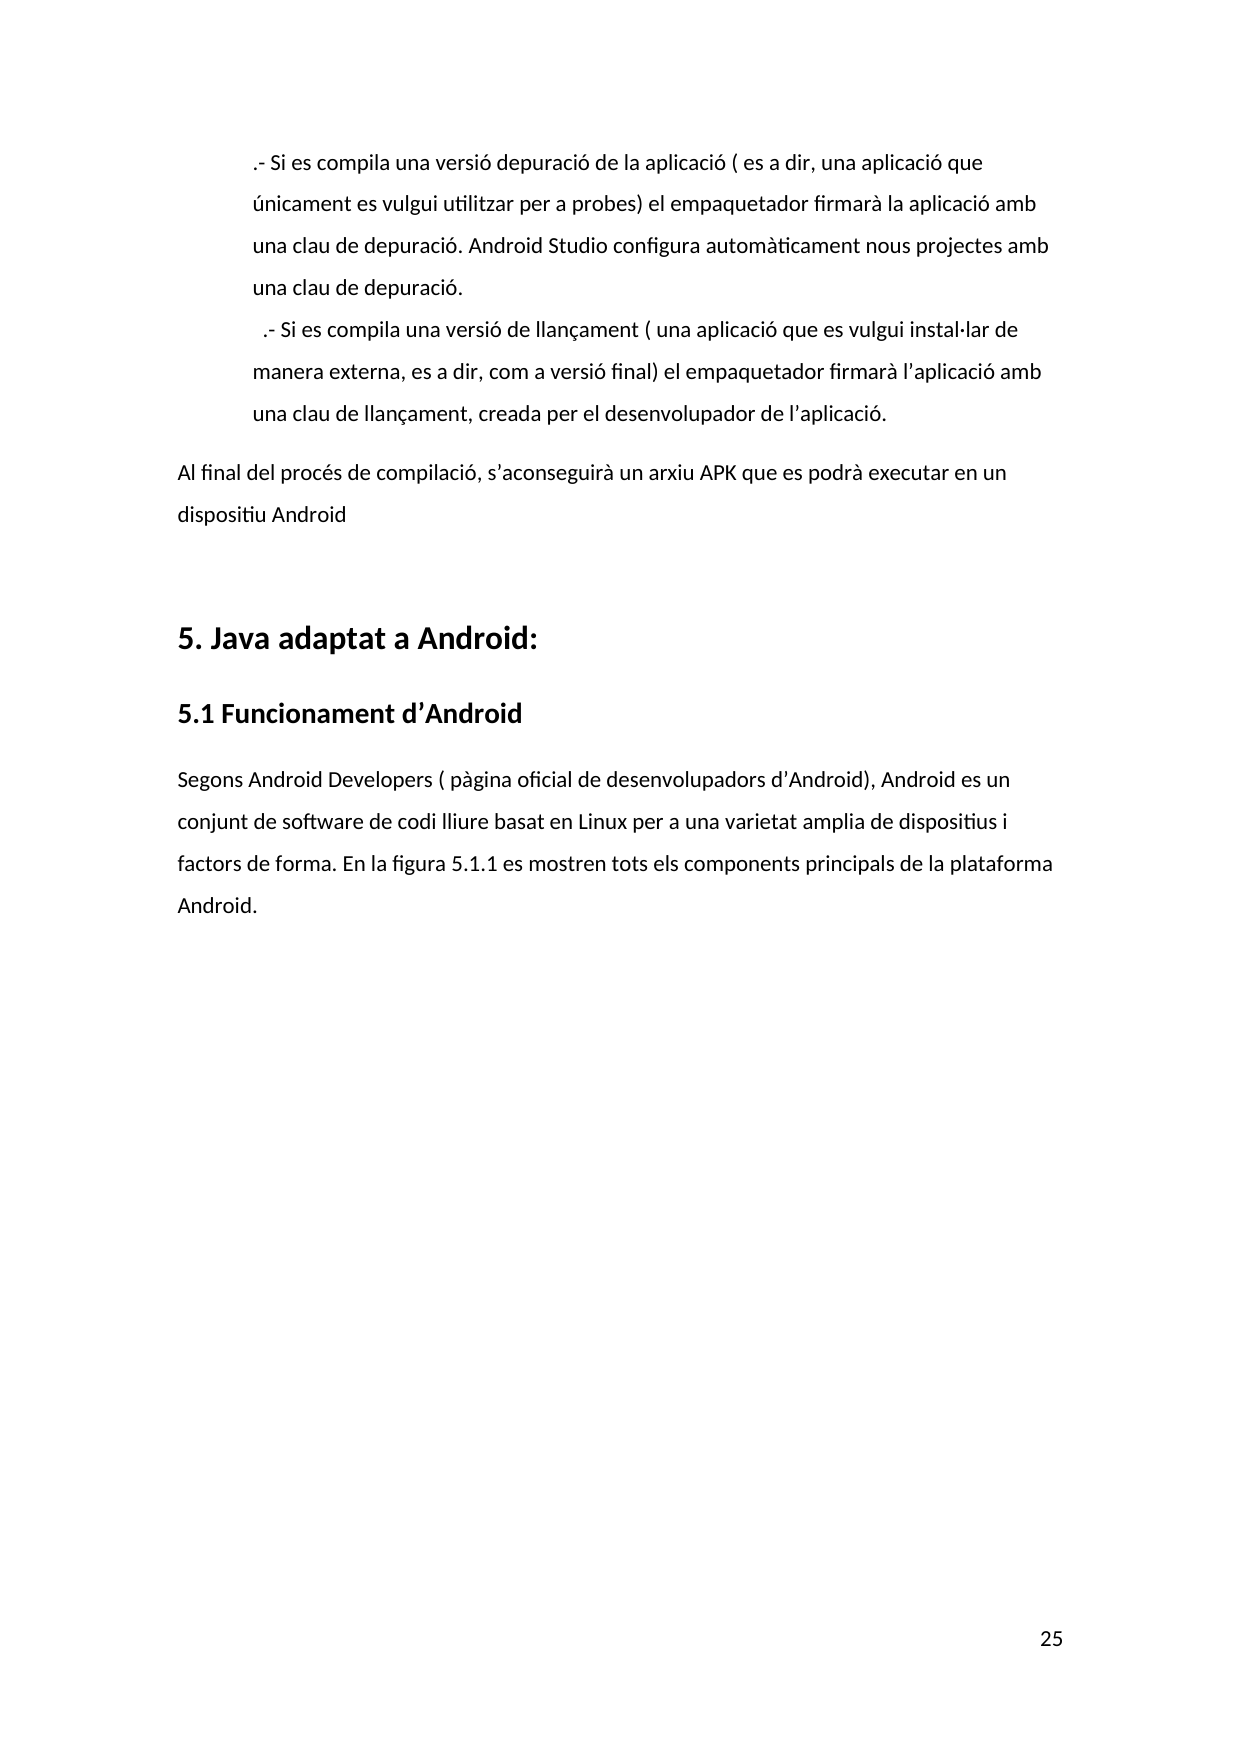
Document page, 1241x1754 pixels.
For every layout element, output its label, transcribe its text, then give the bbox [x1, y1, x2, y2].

list .- Si es compila una versió de llançament ( una aplicació que es vulgui instal·lar de manera externa, es a dir, com a versió final) el empaquetador firmarà l’aplicació amb una clau de llançament, creada per el desenvolupador de l’aplicació. [252, 316, 1063, 427]
list .- Si es compila una versió depuració de la aplicació ( es a dir, una aplicació que únicament es vulgui utilitzar per a probes) el empaquetador firmarà la aplicació amb una clau de depuració. Android Studio configura automàticament nous projectes amb una clau de depuració. [252, 148, 1063, 302]
text Al final del procés de compilació, s’aconseguirà un arxiu APK que es podrà executar en un dispositiu Android [177, 458, 1063, 528]
text 5. Java adaptat a Android: [177, 617, 1063, 658]
text Segons Android Developers ( pàgina oficial de desenvolupadors d’Android), Android es un conjunt de software de codi lliure basat en Linux per a una varietat amplia de dispositius i factors de forma. En la figura 5.1.1 es mostren tots els components principals de la plataforma Android. [177, 765, 1063, 919]
text 5.1 Funcionament d’Android [177, 695, 1063, 731]
